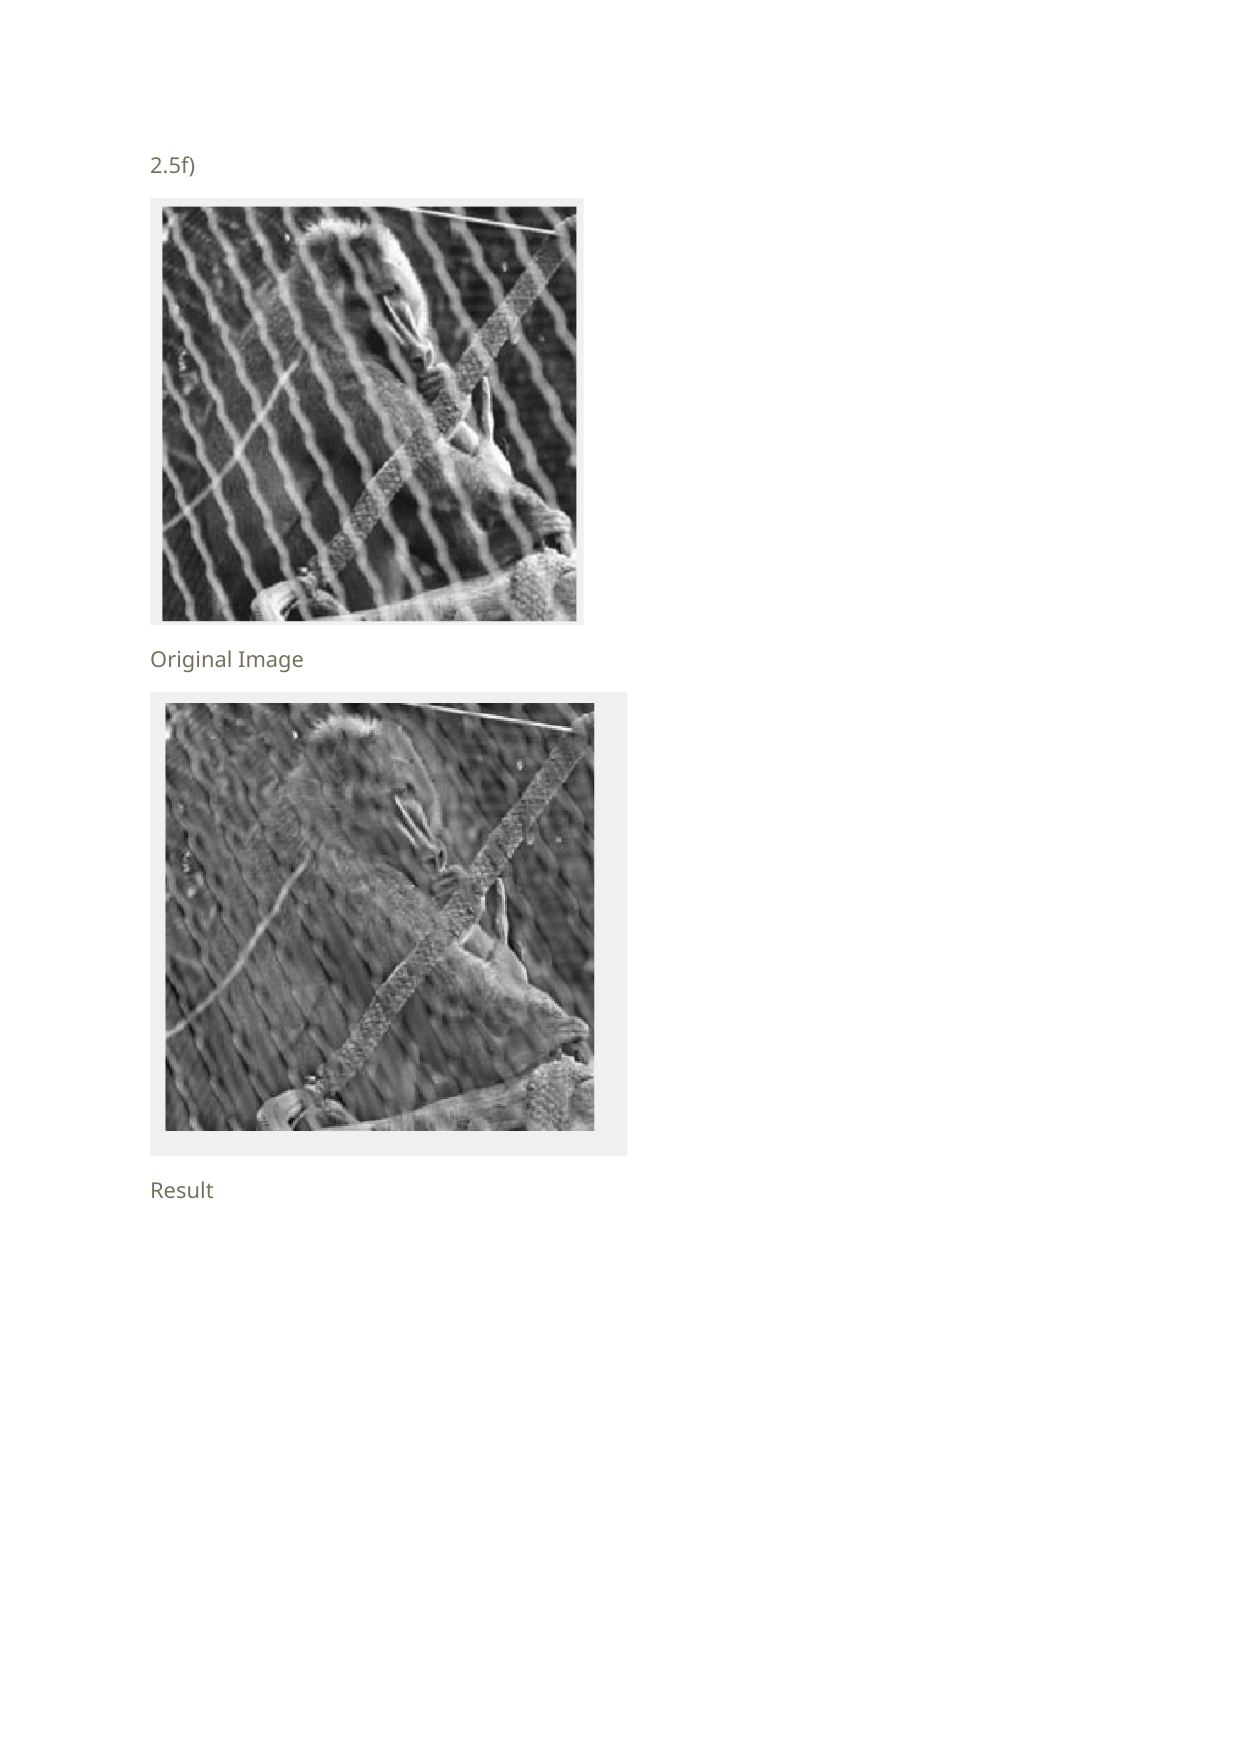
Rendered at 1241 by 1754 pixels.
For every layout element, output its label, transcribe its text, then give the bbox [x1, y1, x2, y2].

picture [150, 198, 584, 625]
text 2.5f) [150, 150, 1090, 180]
text Result [150, 1175, 1090, 1204]
picture [150, 692, 628, 1156]
text Original Image [150, 644, 1090, 673]
